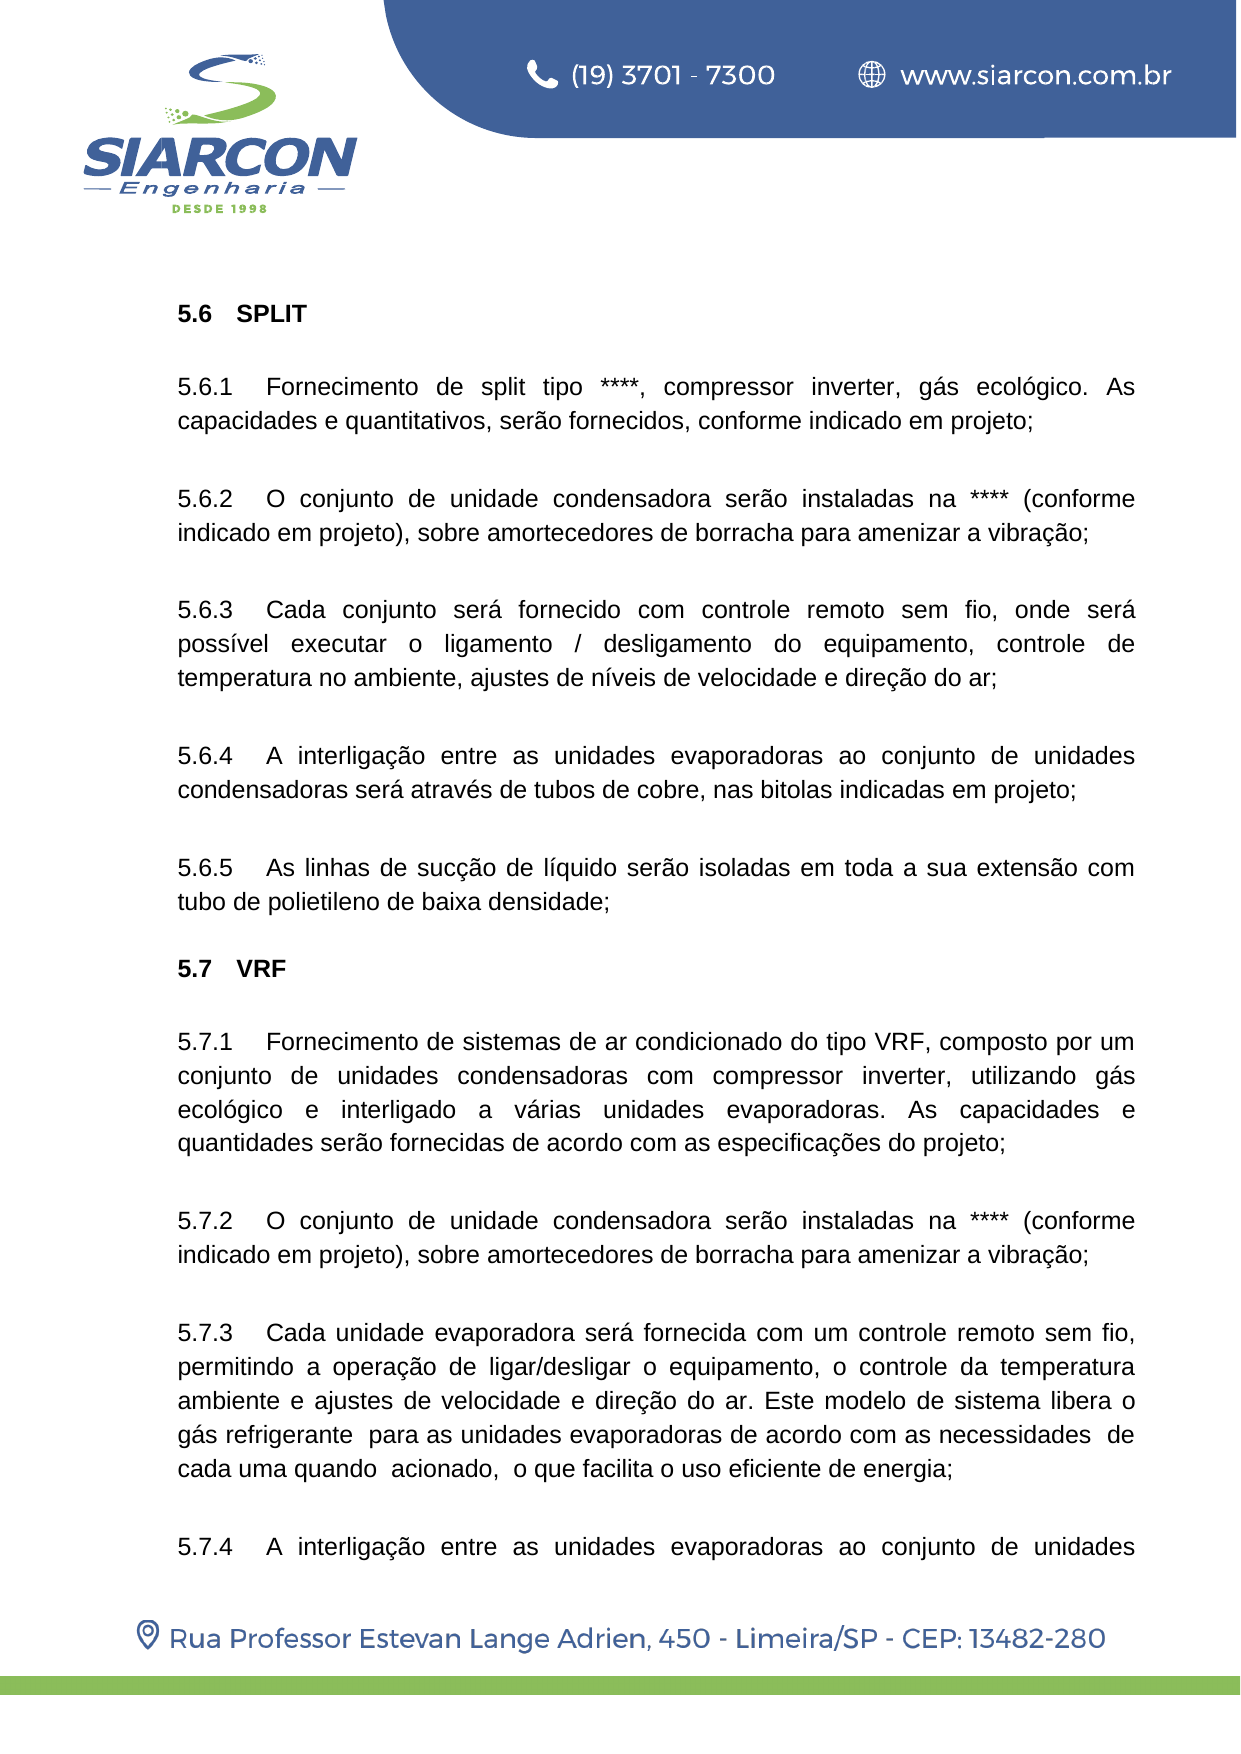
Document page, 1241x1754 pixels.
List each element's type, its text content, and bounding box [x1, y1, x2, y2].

list Fornecimento de sistemas de ar condicionado do tipo VRF, composto por um conjunto de unidades condensadoras com compressor inverter, utilizando gás ecológico e interligado a várias unidades evaporadoras. As capacidades e quantidades serão fornecidas de acordo com as especificações do projeto; [177, 1027, 1137, 1157]
list Cada conjunto será fornecido com controle remoto sem fio, onde será possível executar o ligamento / desligamento do equipamento, controle de temperatura no ambiente, ajustes de níveis de velocidade e direção do ar; [177, 595, 1137, 692]
list A interligação entre as unidades evaporadoras ao conjunto de unidades condensadoras será através de tubos de cobre, nas bitolas indicadas em projeto; [177, 741, 1137, 804]
list SPLIT [177, 299, 1137, 328]
list VRF [177, 954, 1137, 983]
list O conjunto de unidade condensadora serão instaladas na **** (conforme indicado em projeto), sobre amortecedores de borracha para amenizar a vibração; [177, 1206, 1137, 1269]
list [177, 1531, 1137, 1560]
list As linhas de sucção de líquido serão isoladas em toda a sua extensão com tubo de polietileno de baixa densidade; [177, 853, 1137, 915]
list Fornecimento de split tipo ****, compressor inverter, gás ecológico. As capacidades e quantitativos, serão fornecidos, conforme indicado em projeto; [177, 372, 1137, 434]
picture [0, 1620, 1241, 1695]
list O conjunto de unidade condensadora serão instaladas na **** (conforme indicado em projeto), sobre amortecedores de borracha para amenizar a vibração; [177, 484, 1137, 546]
list Cada unidade evaporadora será fornecida com um controle remoto sem fio, permitindo a operação de ligar/desligar o equipamento, o controle da temperatura ambiente e ajustes de velocidade e direção do ar. Este modelo de sistema libera o gás refrigerante para as unidades evaporadoras de acordo com as necessidades de cada uma quando acionado, o que facilita o uso eficiente de energia; [177, 1318, 1137, 1482]
